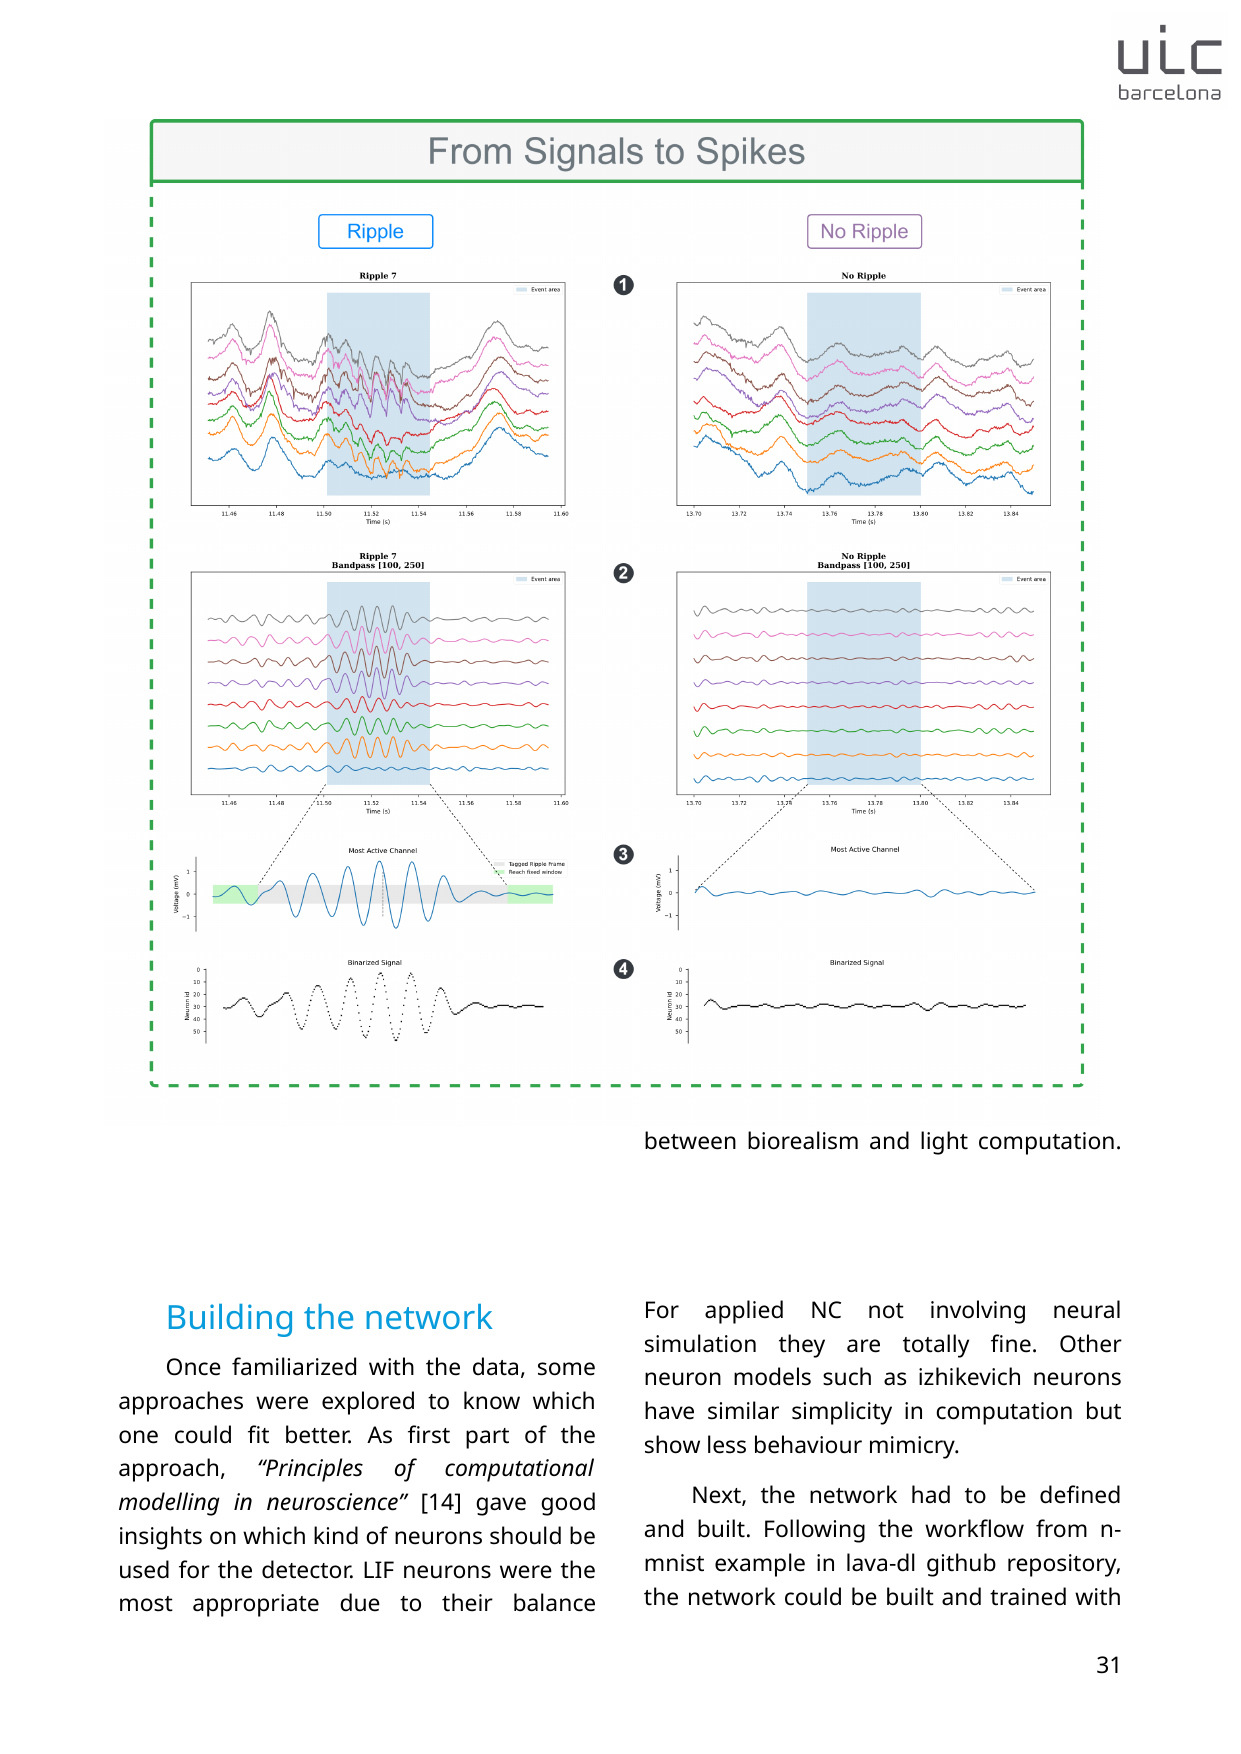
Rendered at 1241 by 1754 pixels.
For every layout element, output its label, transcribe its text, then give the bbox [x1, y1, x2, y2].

subtitle Building the network [118, 1126, 596, 1339]
picture [104, 119, 1102, 1126]
picture [1110, 11, 1229, 110]
text Once familiarized with the data, some approaches were explored to know which one could fit better. As first part of the approach, “Principles of computational modelling in neuroscience” gave good insights on which kind of neurons should be used for the detector. LIF neurons were the most appropriate due to their balance between biorealism and light computation. For applied NC not involving neural simulation they are totally fine. Other neuron models such as izhikevich neurons have similar simplicity in computation but show less behaviour mimicry. [644, 118, 1122, 1460]
text Once familiarized with the data, some approaches were explored to know which one could fit better. As first part of the approach, “Principles of computational modelling in neuroscience” gave good insights on which kind of neurons should be used for the detector. LIF neurons were the most appropriate due to their balance between biorealism and light computation. For applied NC not involving neural simulation they are totally fine. Other neuron models such as izhikevich neurons have similar simplicity in computation but show less behaviour mimicry. [118, 1351, 596, 1619]
